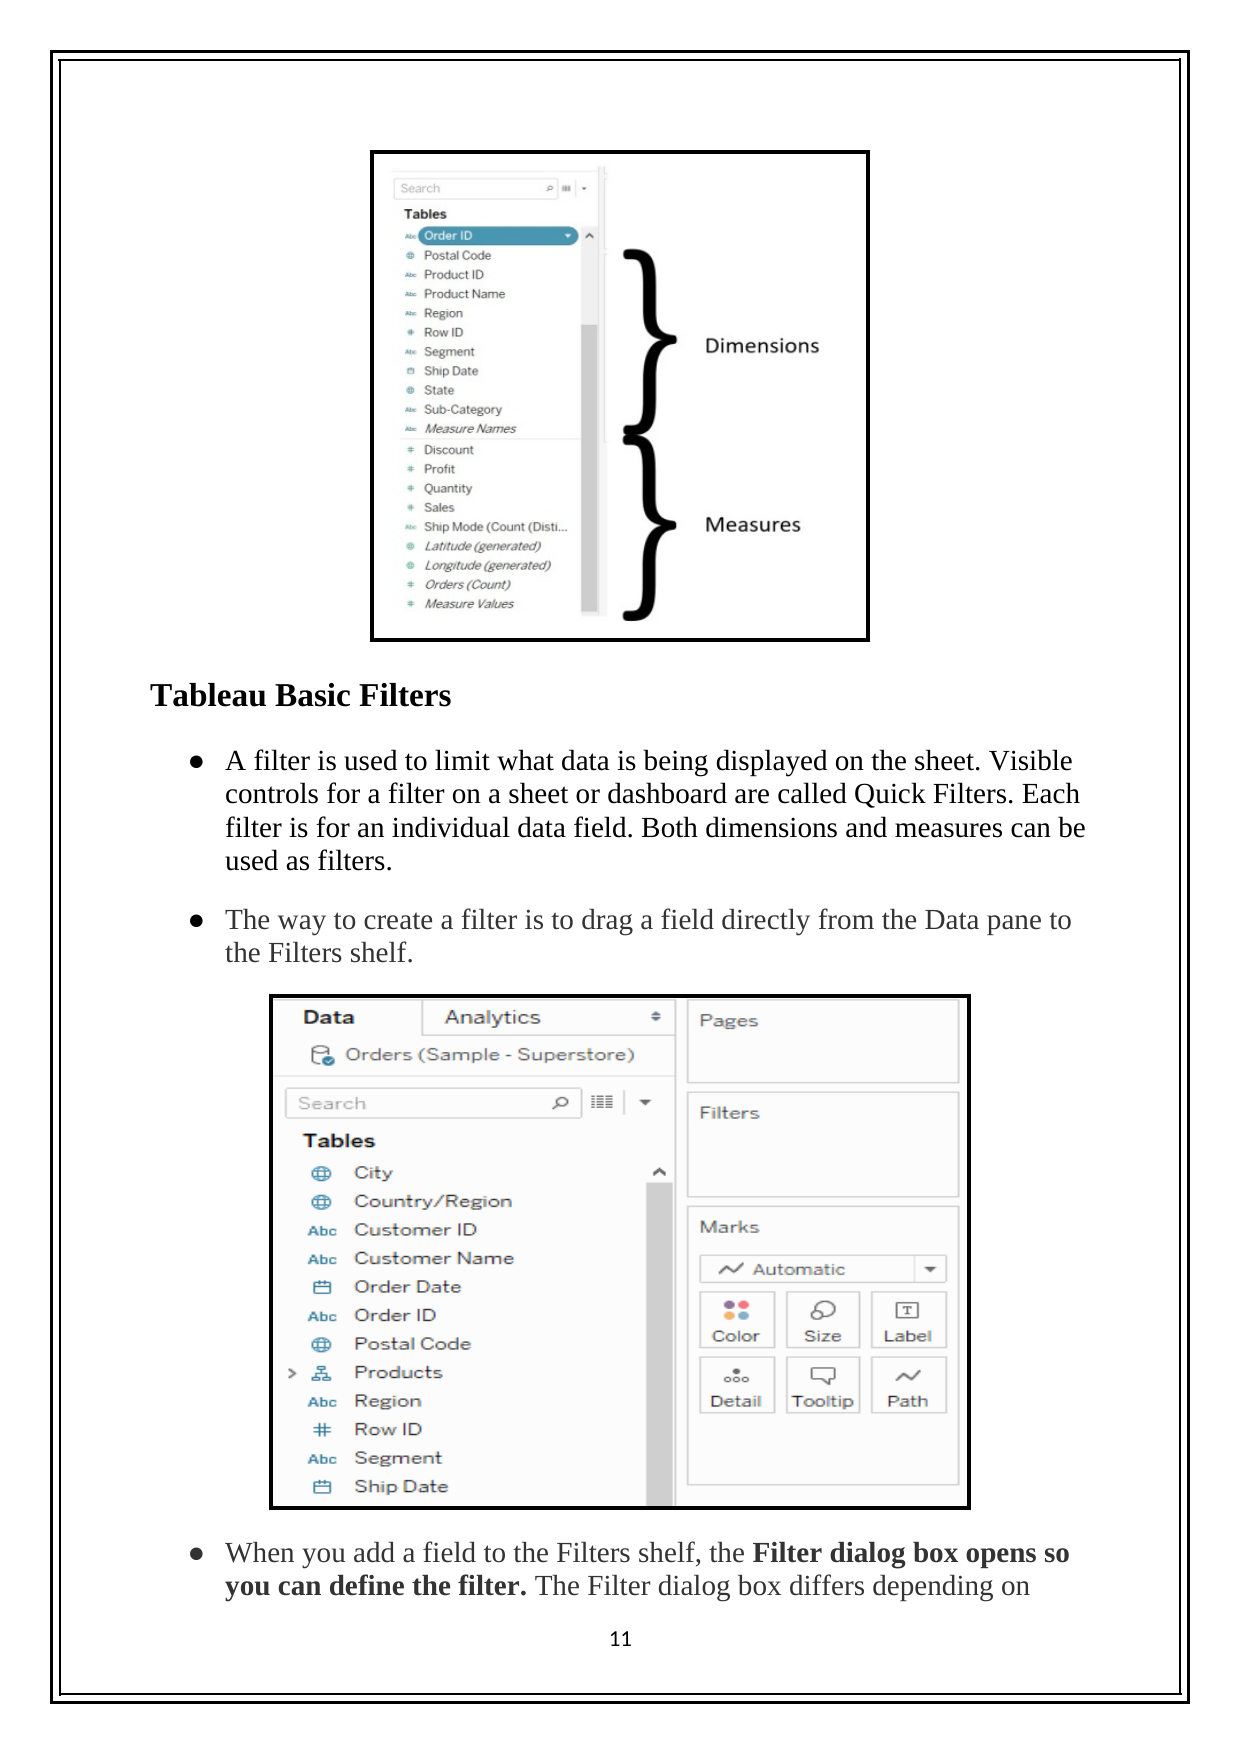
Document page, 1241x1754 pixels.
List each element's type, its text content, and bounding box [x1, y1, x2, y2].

picture [374, 154, 866, 638]
subtitle Tableau Basic Filters [150, 675, 1090, 714]
list The way to create a filter is to drag a field directly from the Data pane to the Filters shelf. [187, 902, 1090, 969]
list A filter is used to limit what data is being displayed on the sheet. Visible controls for a filter on a sheet or dashboard are called Quick Filters. Each filter is for an individual data field. Both dimensions and measures can be used as filters. [187, 743, 1090, 877]
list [187, 1535, 1090, 1602]
picture [273, 998, 967, 1506]
